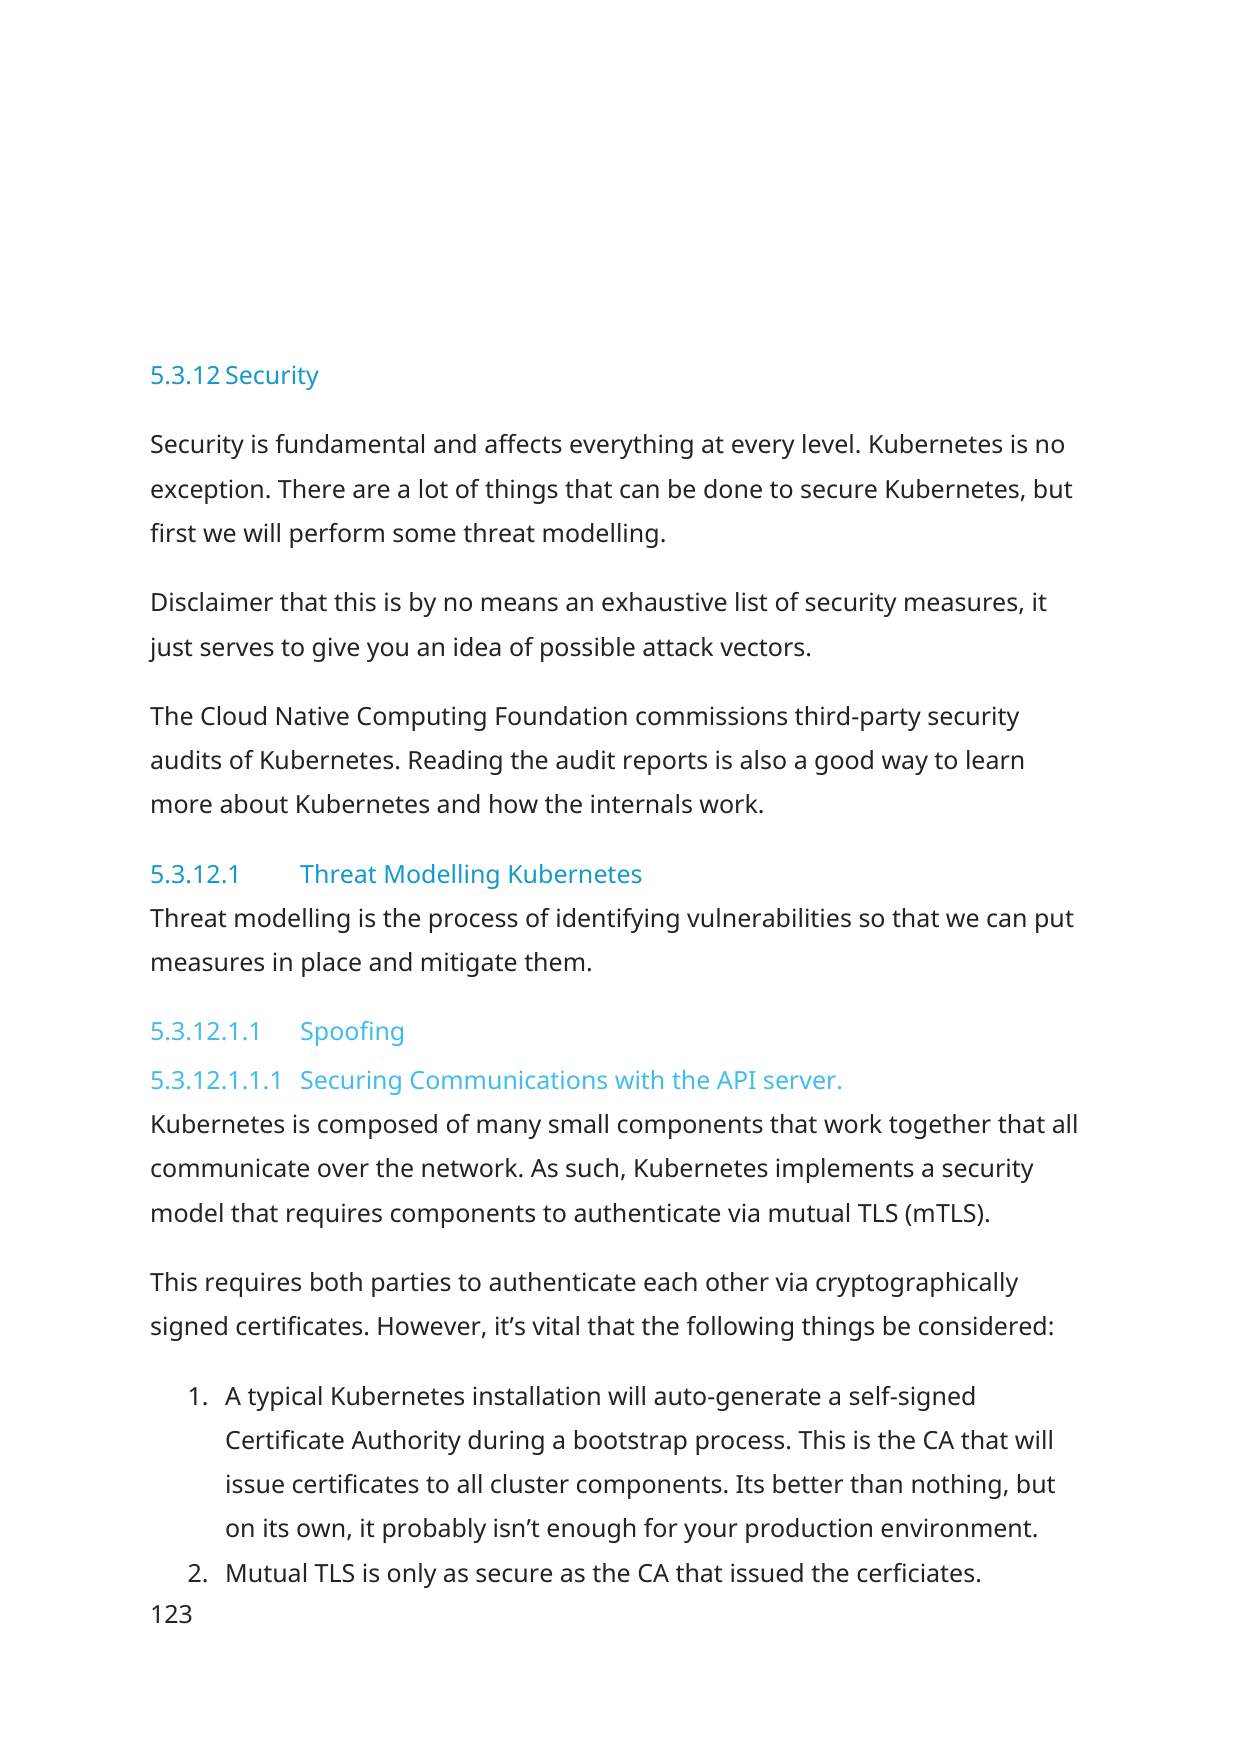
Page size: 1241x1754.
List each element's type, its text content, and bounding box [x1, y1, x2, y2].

subtitle Security [150, 358, 1090, 392]
text Disclaimer that this is by no means an exhaustive list of security measures, it just serves to give you an idea of possible attack vectors. [150, 585, 1090, 663]
subtitle Securing Communications with the API server. [150, 1062, 1090, 1097]
text Security is fundamental and affects everything at every level. Kubernetes is no exception. There are a lot of things that can be done to secure Kubernetes, but first we will perform some threat modelling. [150, 427, 1090, 550]
text This requires both parties to authenticate each other via cryptographically signed certificates. However, it’s vital that the following things be considered: [150, 1264, 1090, 1343]
text Threat modelling is the process of identifying vulnerabilities so that we can put measures in place and mitigate them. [150, 901, 1090, 979]
list Mutual TLS is only as secure as the CA that issued the cerficiates. [187, 1555, 1090, 1589]
list A typical Kubernetes installation will auto-generate a self-signed Certificate Authority during a bootstrap process. This is the CA that will issue certificates to all cluster components. Its better than nothing, but on its own, it probably isn’t enough for your production environment. [187, 1378, 1090, 1545]
subtitle Threat Modelling Kubernetes [150, 856, 1090, 890]
text Kubernetes is composed of many small components that work together that all communicate over the network. As such, Kubernetes implements a security model that requires components to authenticate via mutual TLS (mTLS). [150, 1107, 1090, 1229]
subtitle Spoofing [150, 1014, 1090, 1048]
text The Cloud Native Computing Foundation commissions third-party security audits of Kubernetes. Reading the audit reports is also a good way to learn more about Kubernetes and how the internals work. [150, 698, 1090, 821]
